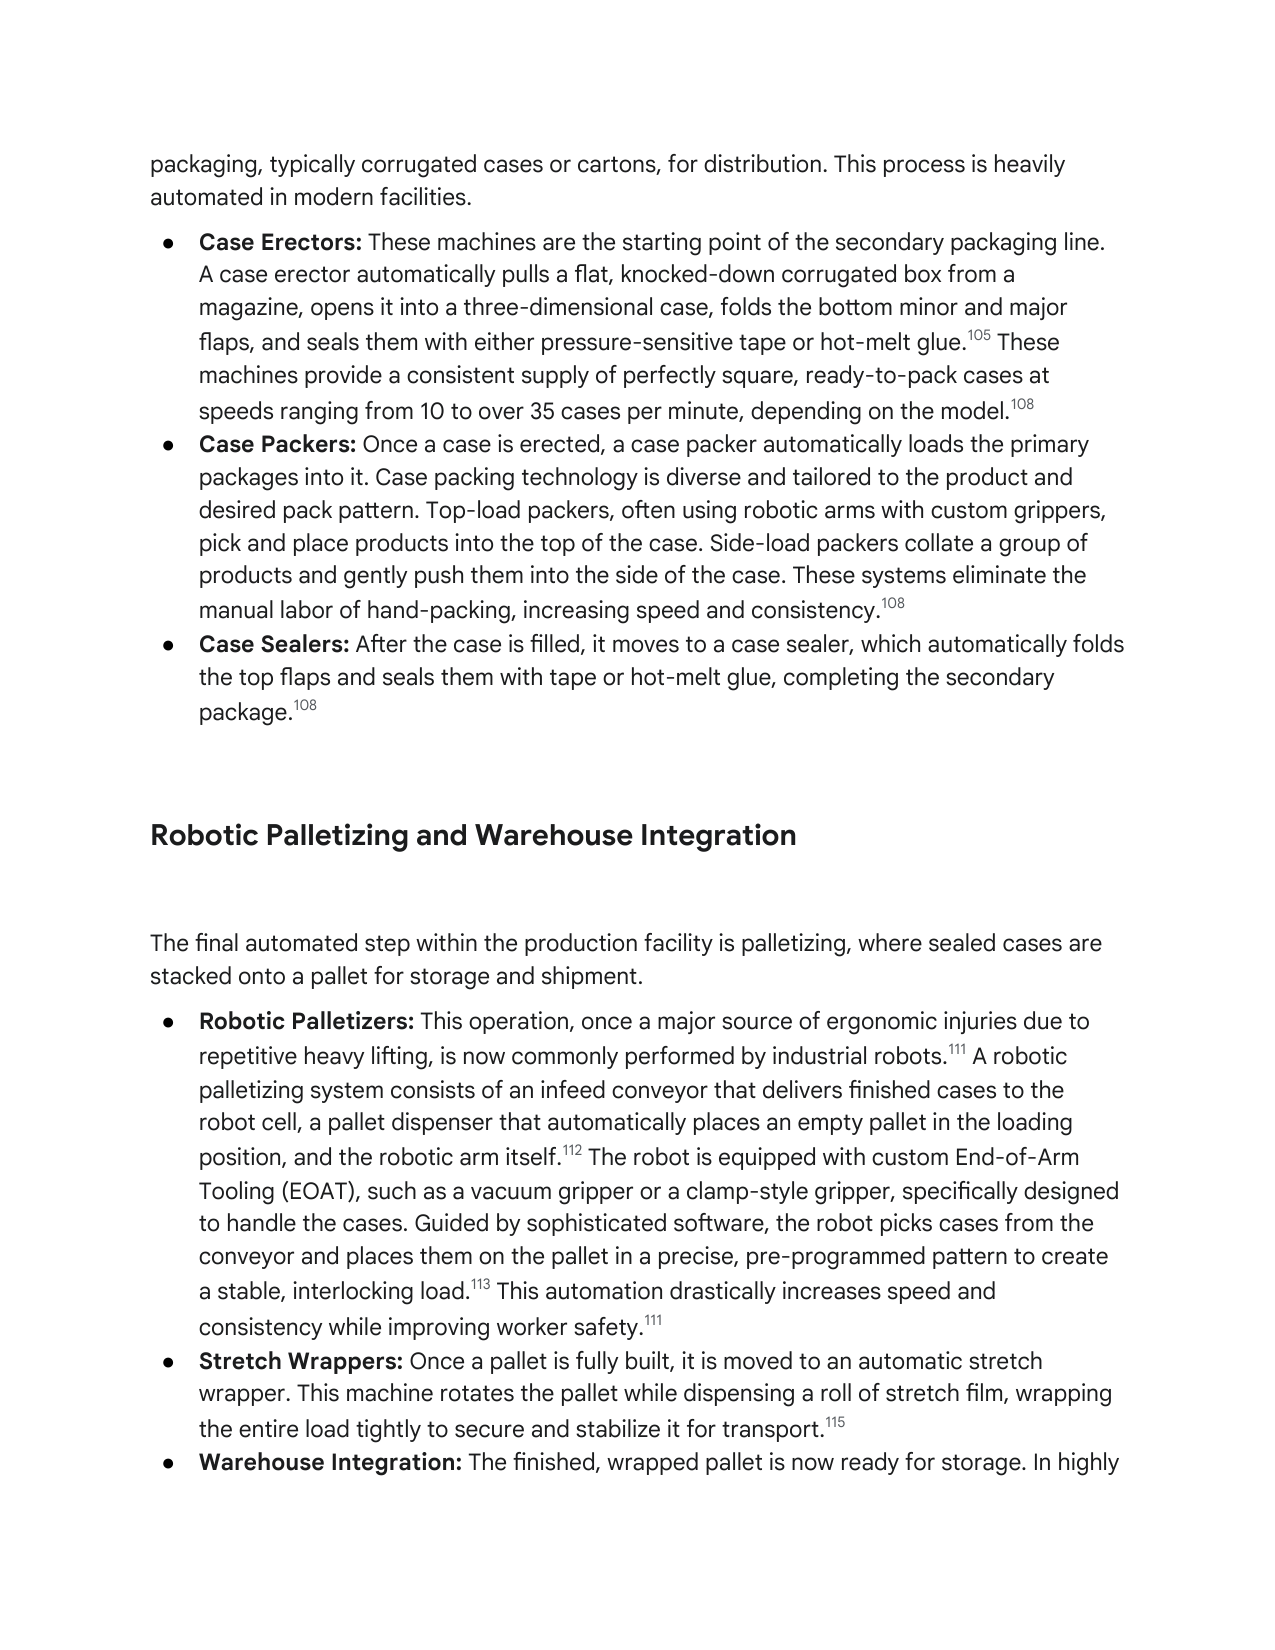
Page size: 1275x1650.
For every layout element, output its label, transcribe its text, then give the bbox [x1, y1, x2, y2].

list Case Erectors: These machines are the starting point of the secondary packaging line. A case erector automatically pulls a flat, knocked-down corrugated box from a magazine, opens it into a three-dimensional case, folds the bottom minor and major flaps, and seals them with either pressure-sensitive tape or hot-melt glue.105 These machines provide a consistent supply of perfectly square, ready-to-pack cases at speeds ranging from 10 to over 35 cases per minute, depending on the model.108 [161, 228, 1125, 426]
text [150, 150, 1125, 211]
list Case Packers: Once a case is erected, a case packer automatically loads the primary packages into it. Case packing technology is diverse and tailored to the product and desired pack pattern. Top-load packers, often using robotic arms with custom grippers, pick and place products into the top of the case. Side-load packers collate a group of products and gently push them into the side of the case. These systems eliminate the manual labor of hand-packing, increasing speed and consistency.108 [161, 431, 1125, 626]
text The final automated step within the production facility is palletizing, where sealed cases are stacked onto a pallet for storage and shipment. [150, 929, 1125, 991]
list Case Sealers: After the case is filled, it moves to a case sealer, which automatically folds the top flaps and seals them with tape or hot-melt glue, completing the secondary package.108 [161, 630, 1125, 727]
subtitle Robotic Palletizing and Warehouse Integration [150, 818, 1125, 854]
list Robotic Palletizers: This operation, once a major source of ergonomic injuries due to repetitive heavy lifting, is now commonly performed by industrial robots.111 A robotic palletizing system consists of an infeed conveyor that delivers finished cases to the robot cell, a pallet dispenser that automatically places an empty pallet in the loading position, and the robotic arm itself.112 The robot is equipped with custom End-of-Arm Tooling (EOAT), such as a vacuum gripper or a clamp-style gripper, specifically designed to handle the cases. Guided by sophisticated software, the robot picks cases from the conveyor and places them on the pallet in a precise, pre-programmed pattern to create a stable, interlocking load.113 This automation drastically increases speed and consistency while improving worker safety.111 [161, 1007, 1125, 1343]
list Stretch Wrappers: Once a pallet is fully built, it is moved to an automatic stretch wrapper. This machine rotates the pallet while dispensing a roll of stretch film, wrapping the entire load tightly to secure and stabilize it for transport.115 [161, 1347, 1125, 1444]
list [161, 1448, 1125, 1477]
